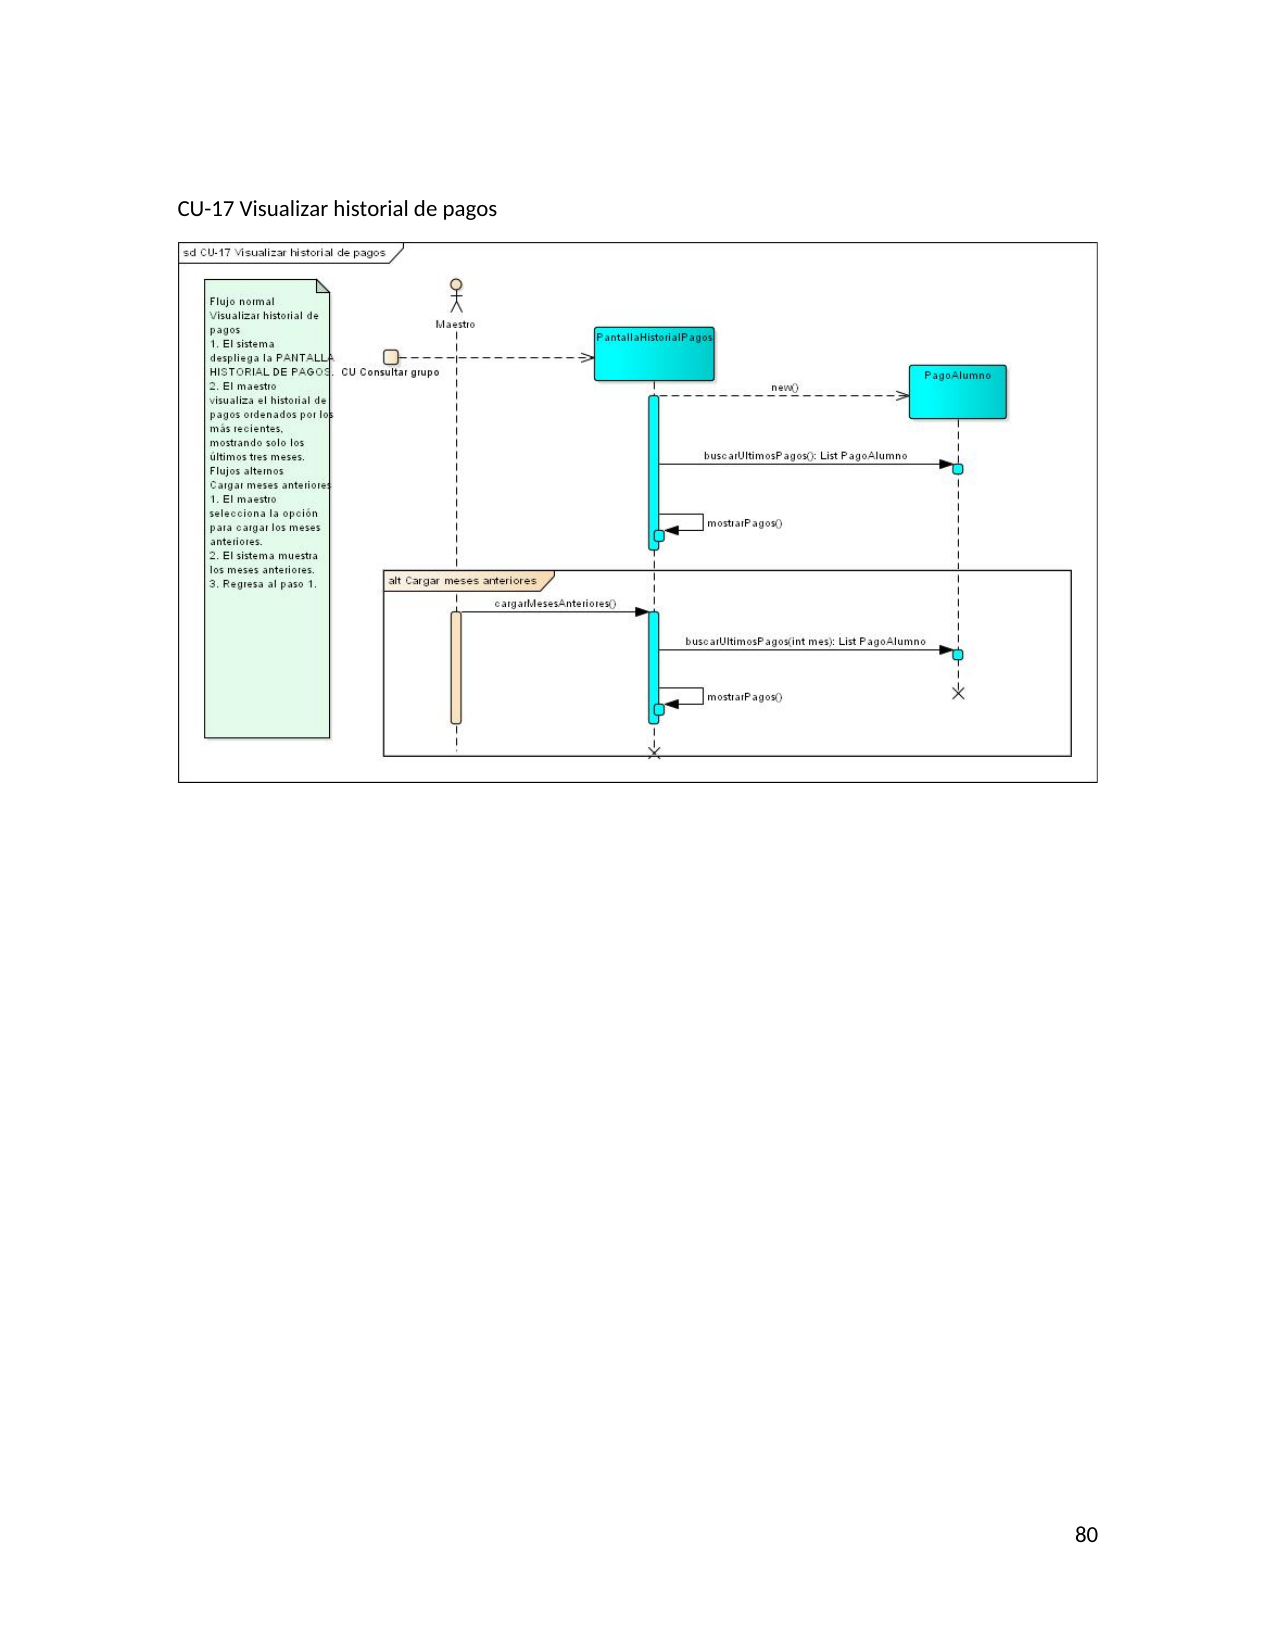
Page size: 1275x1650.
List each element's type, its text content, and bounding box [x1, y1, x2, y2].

picture [177, 241, 1098, 783]
text CU-17 Visualizar historial de pagos [177, 194, 1098, 222]
